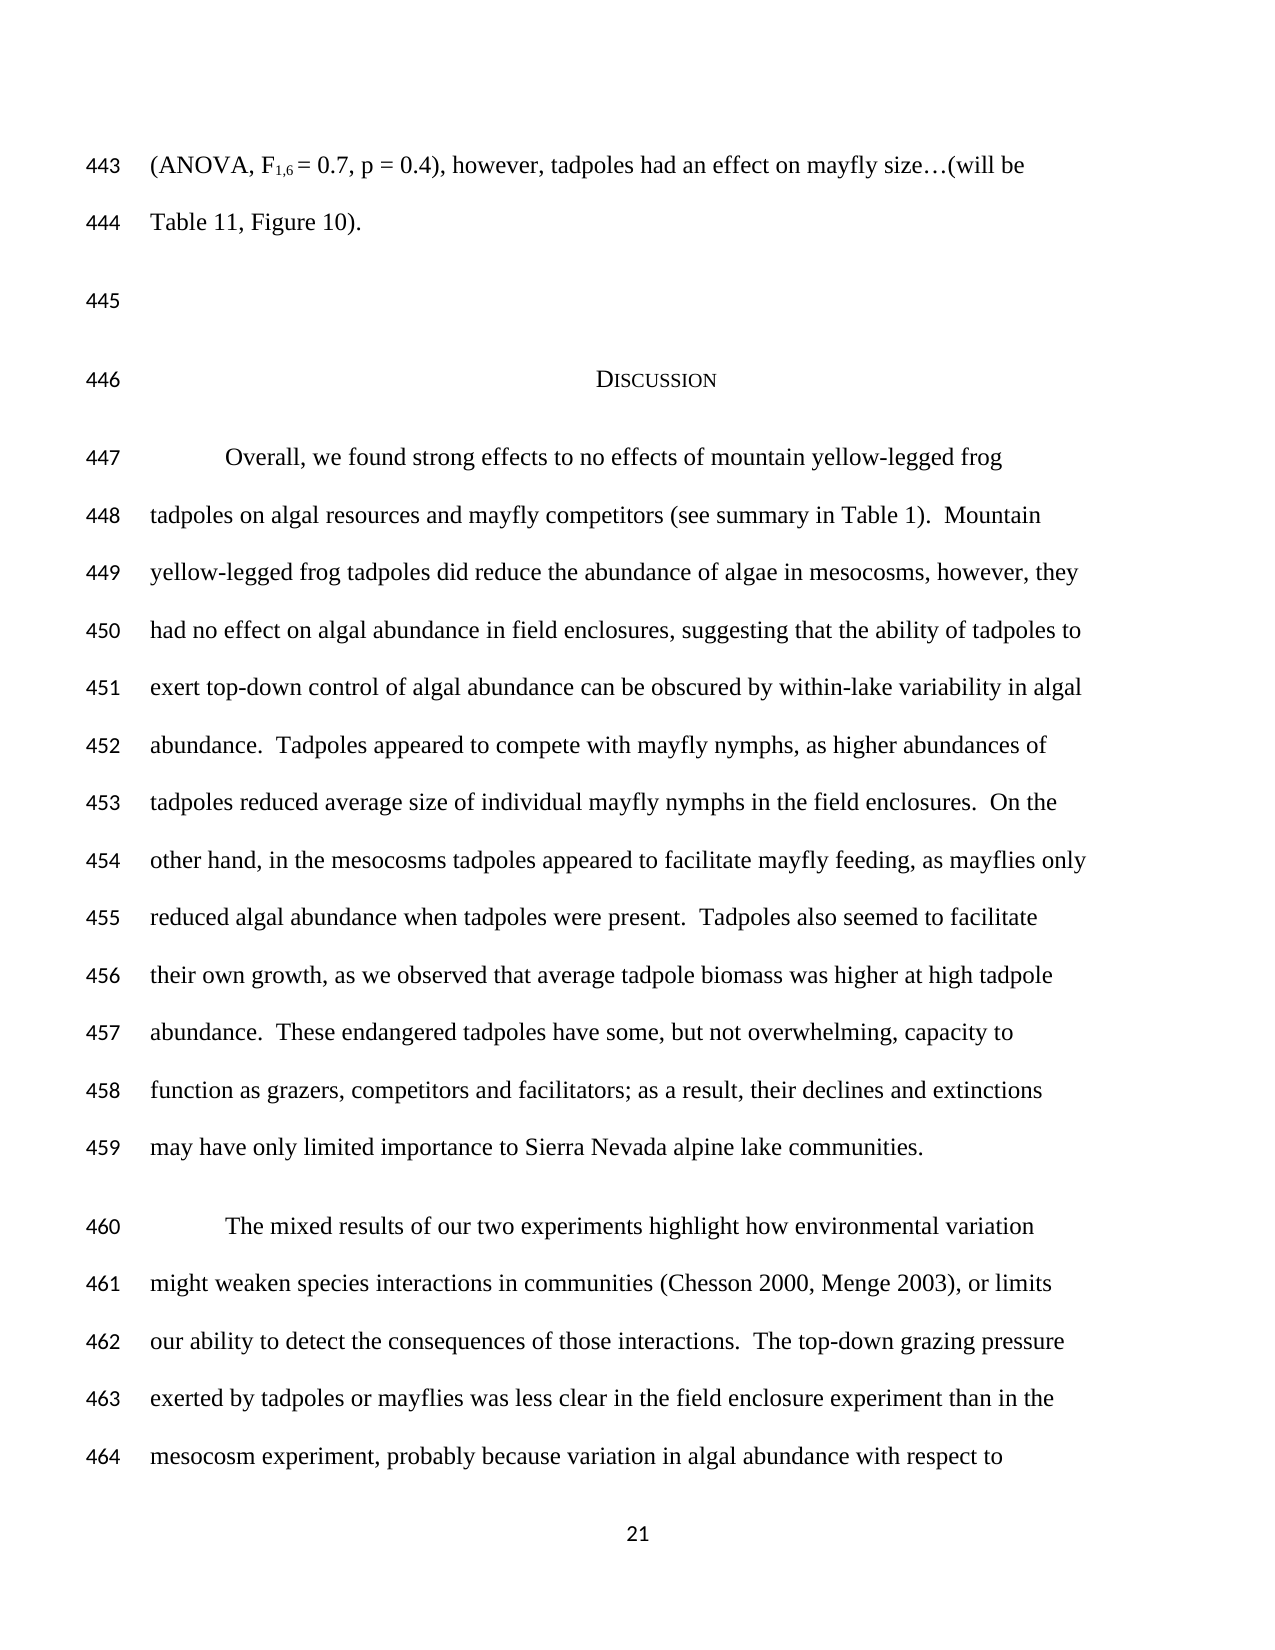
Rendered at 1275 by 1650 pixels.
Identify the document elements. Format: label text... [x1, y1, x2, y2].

text Overall, we found strong effects to no effects of mountain yellow-legged frog tadpoles on algal resources and mayfly competitors (see summary in Table 1). Mountain yellow-legged frog tadpoles did reduce the abundance of algae in mesocosms, however, they had no effect on algal abundance in field enclosures, suggesting that the ability of tadpoles to exert top-down control of algal abundance can be obscured by within-lake variability in algal abundance. Tadpoles appeared to compete with mayfly nymphs, as higher abundances of tadpoles reduced average size of individual mayfly nymphs in the field enclosures. On the other hand, in the mesocosms tadpoles appeared to facilitate mayfly feeding, as mayflies only reduced algal abundance when tadpoles were present. Tadpoles also seemed to facilitate their own growth, as we observed that average tadpole biomass was higher at high tadpole abundance. These endangered tadpoles have some, but not overwhelming, capacity to function as grazers, competitors and facilitators; as a result, their declines and extinctions may have only limited importance to Sierra Nevada alpine lake communities. [150, 442, 1087, 1161]
text Discussion [150, 364, 1087, 393]
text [150, 1211, 1087, 1469]
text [150, 150, 1087, 236]
